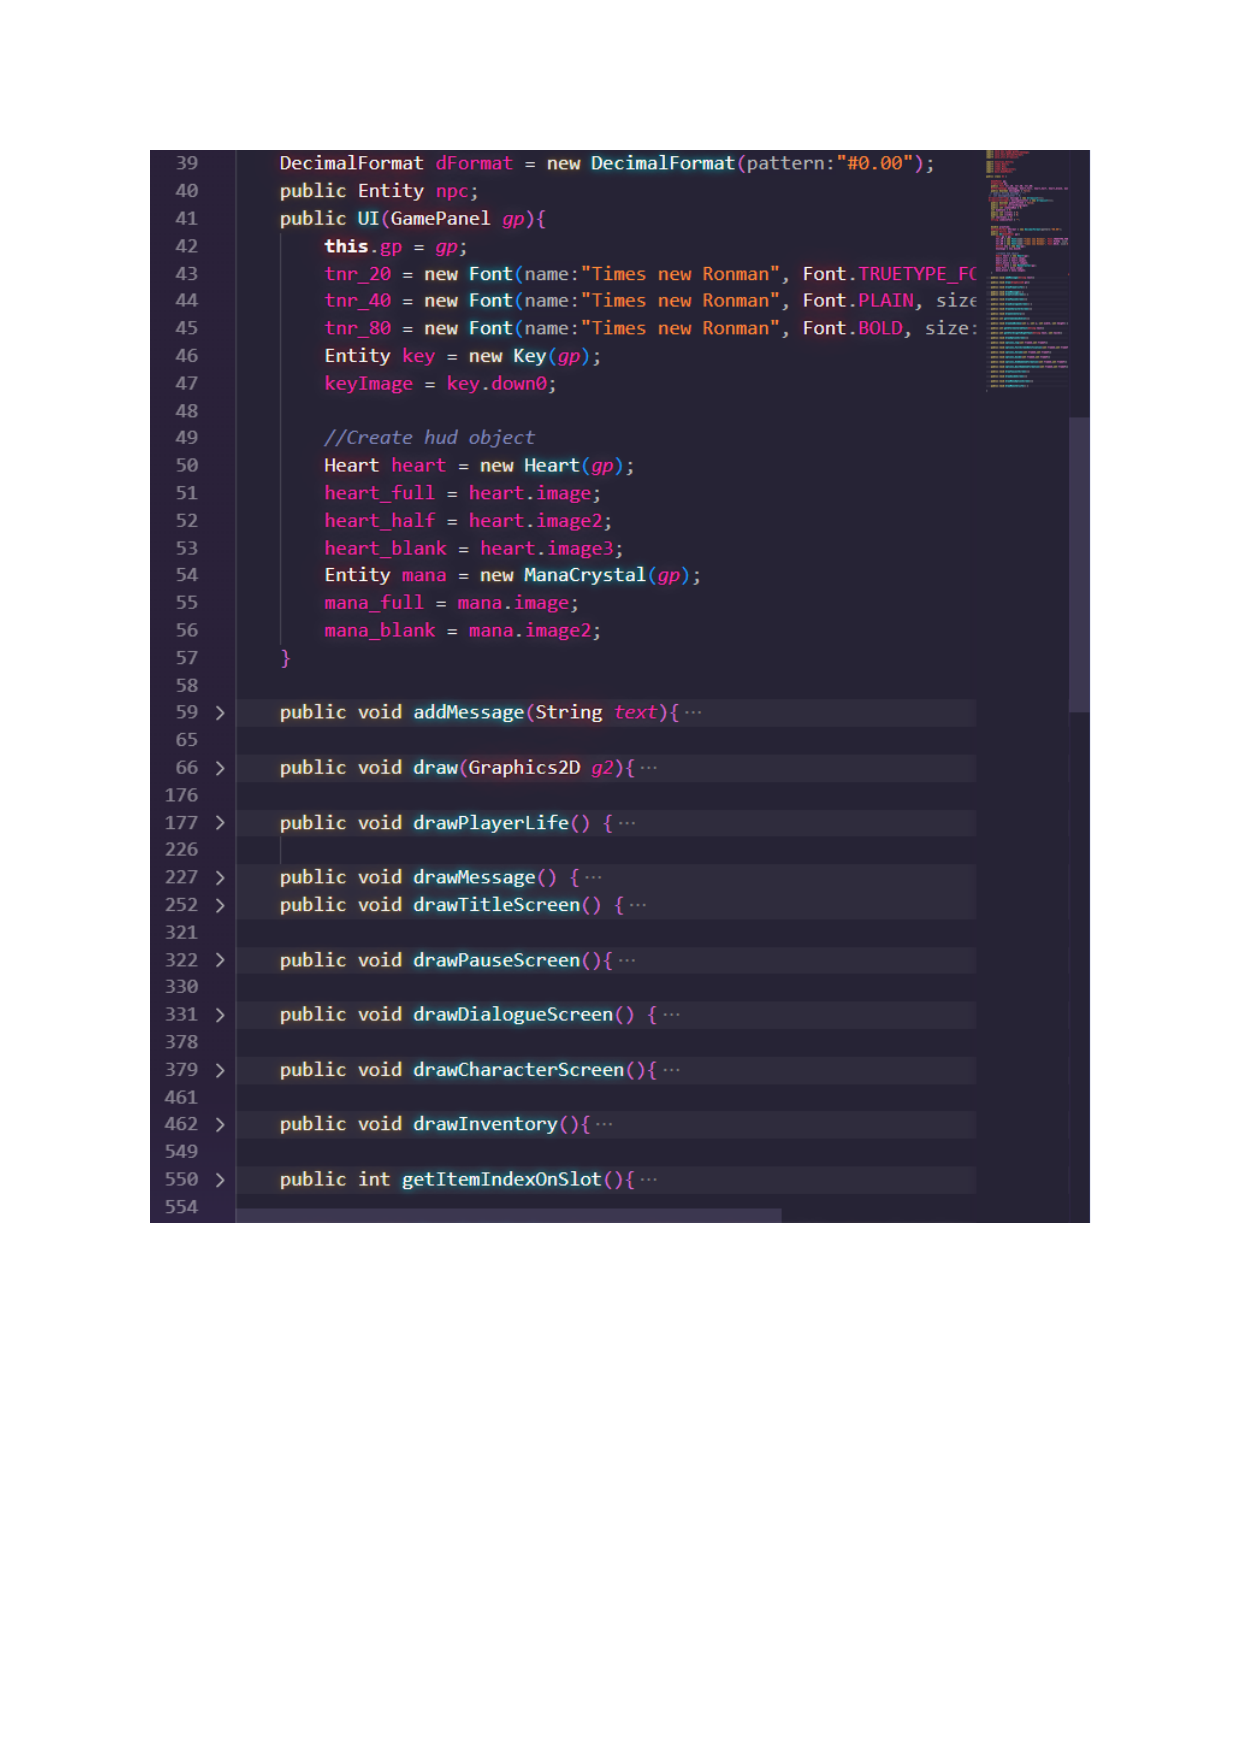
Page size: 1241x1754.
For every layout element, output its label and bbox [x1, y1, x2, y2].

picture [150, 150, 1091, 1223]
